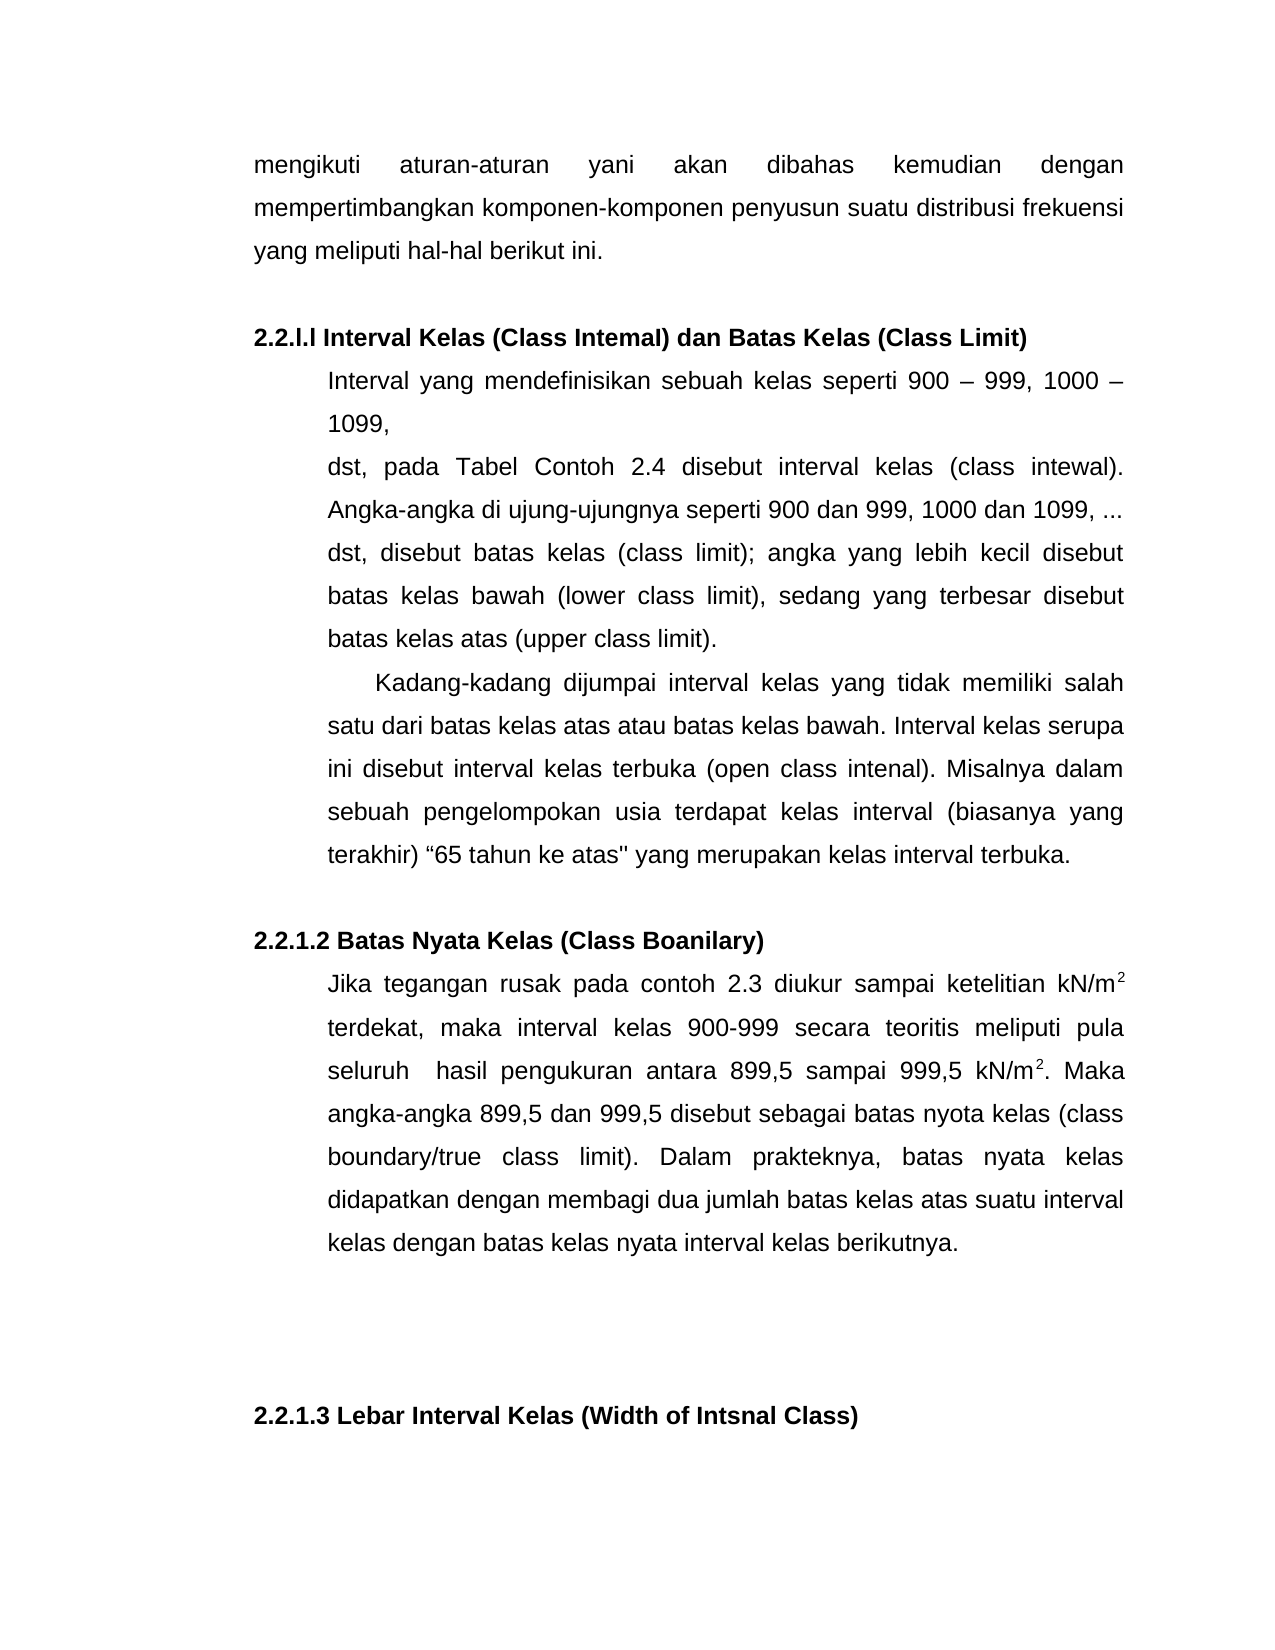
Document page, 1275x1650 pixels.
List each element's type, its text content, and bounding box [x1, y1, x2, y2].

text dst, pada Tabel Contoh 2.4 disebut interval kelas (class intewal). Angka-angka di ujung-ujungnya seperti 900 dan 999, 1000 dan 1099, ... dst, disebut batas kelas (class limit); angka yang lebih kecil disebut batas kelas bawah (lower class limit), sedang yang terbesar disebut batas kelas atas (upper class limit). [327, 452, 1125, 653]
text Jika tegangan rusak pada contoh 2.3 diukur sampai ketelitian kN/m2 terdekat, maka interval kelas 900-999 secara teoritis meliputi pula seluruh hasil pengukuran antara 899,5 sampai 999,5 kN/m2. Maka angka-angka 899,5 dan 999,5 disebut sebagai batas nyota kelas (class boundary/true class limit). Dalam prakteknya, batas nyata kelas didapatkan dengan membagi dua jumlah batas kelas atas suatu interval kelas dengan batas kelas nyata interval kelas berikutnya. [327, 969, 1125, 1257]
text 2.2.l.l Interval Kelas (Class IntemaI) dan Batas Kelas (Class Limit) [253, 322, 1125, 351]
text 2.2.1.3 Lebar Interval Kelas (Width of Intsnal Class) [253, 1401, 1125, 1429]
text 2.2.1.2 Batas Nyata Kelas (Class Boanilary) [253, 926, 1125, 955]
text Kadang-kadang dijumpai interval kelas yang tidak memiliki salah satu dari batas kelas atas atau batas kelas bawah. Interval kelas serupa ini disebut interval kelas terbuka (open class intenal). Misalnya dalam sebuah pengelompokan usia terdapat kelas interval (biasanya yang terakhir) “65 tahun ke atas'' yang merupakan kelas interval terbuka. [327, 667, 1125, 869]
text Interval yang mendefinisikan sebuah kelas seperti 900 – 999, 1000 – 1099, [327, 366, 1125, 437]
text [253, 150, 1125, 265]
